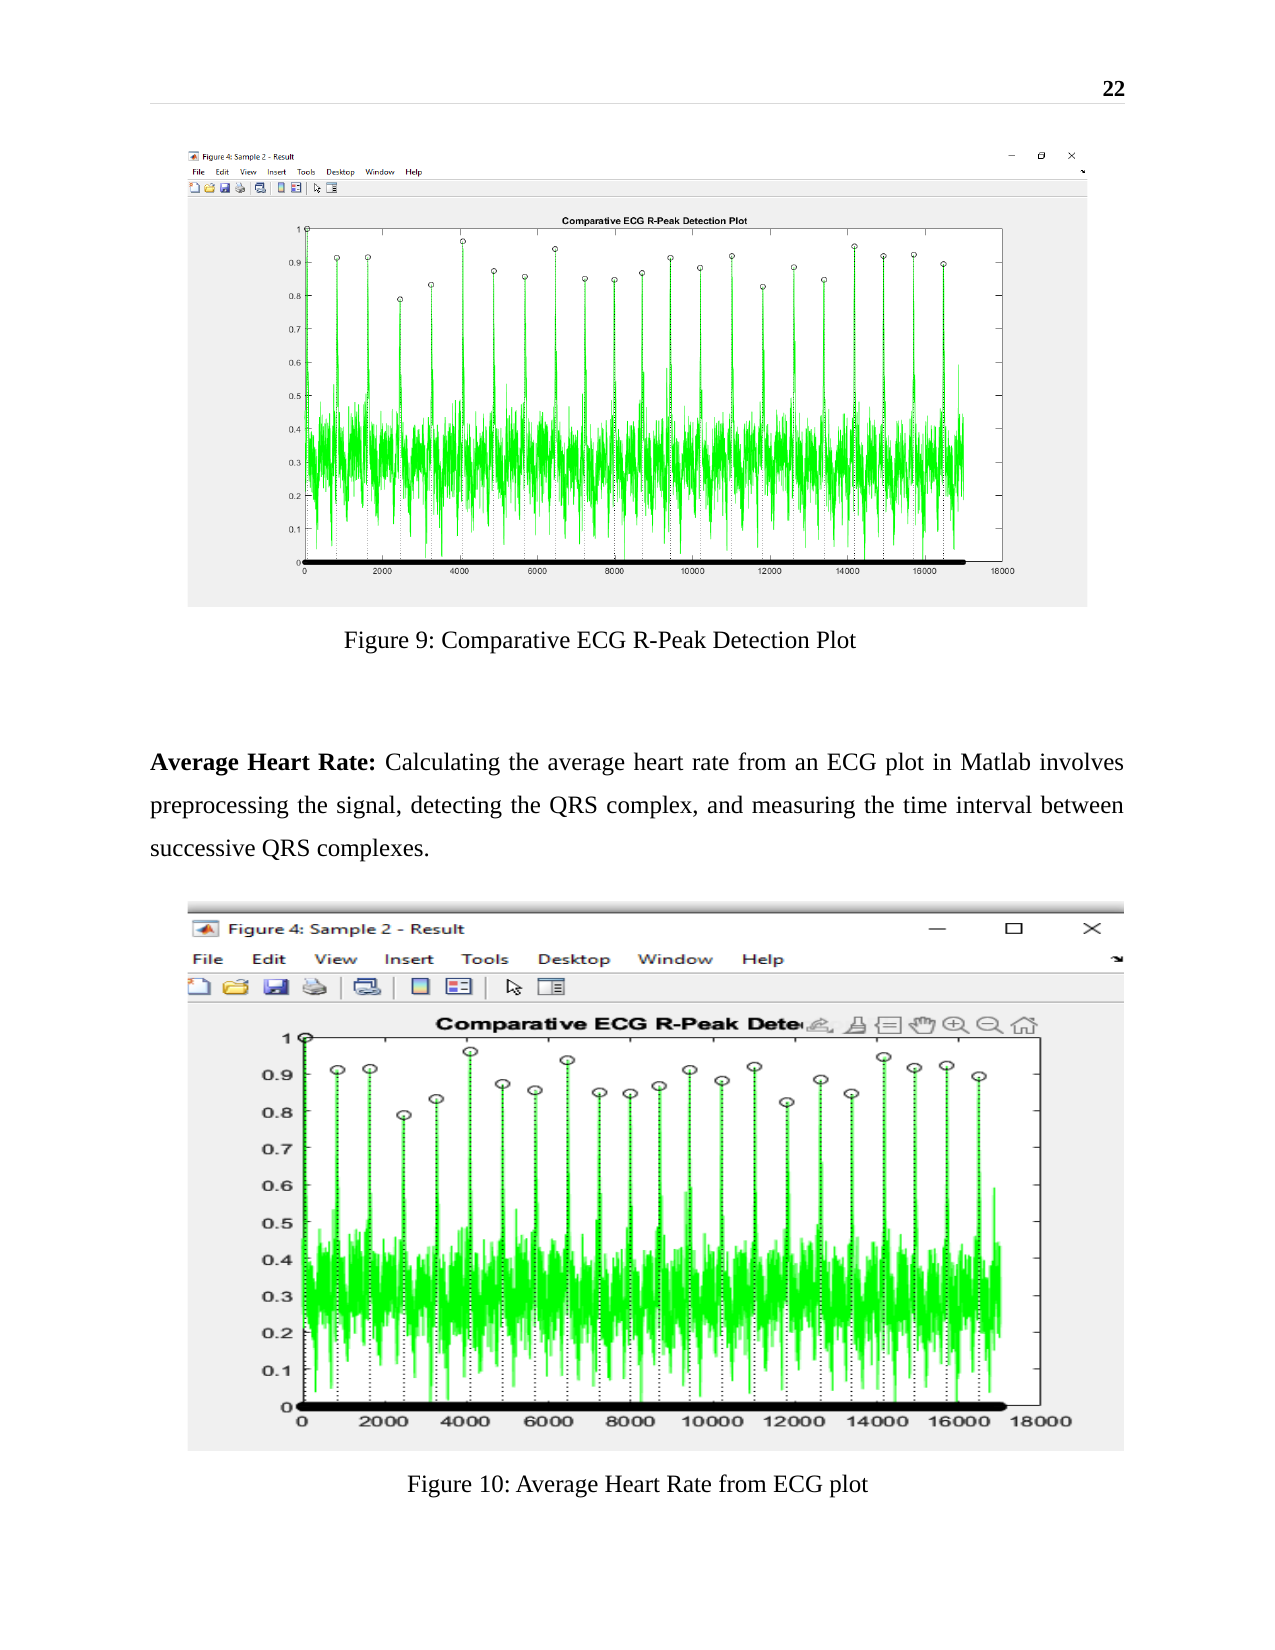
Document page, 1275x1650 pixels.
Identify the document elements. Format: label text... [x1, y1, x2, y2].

text Average Heart Rate: Calculating the average heart rate from an ECG plot in Matlab involves preprocessing the signal, detecting the QRS complex, and measuring the time interval between successive QRS complexes. [150, 747, 1125, 862]
picture [187, 901, 1124, 1451]
picture [187, 150, 1088, 607]
text Figure 9: Comparative ECG R-Peak Detection Plot [150, 625, 1125, 654]
text Figure 10: Average Heart Rate from ECG plot [150, 1469, 1125, 1498]
